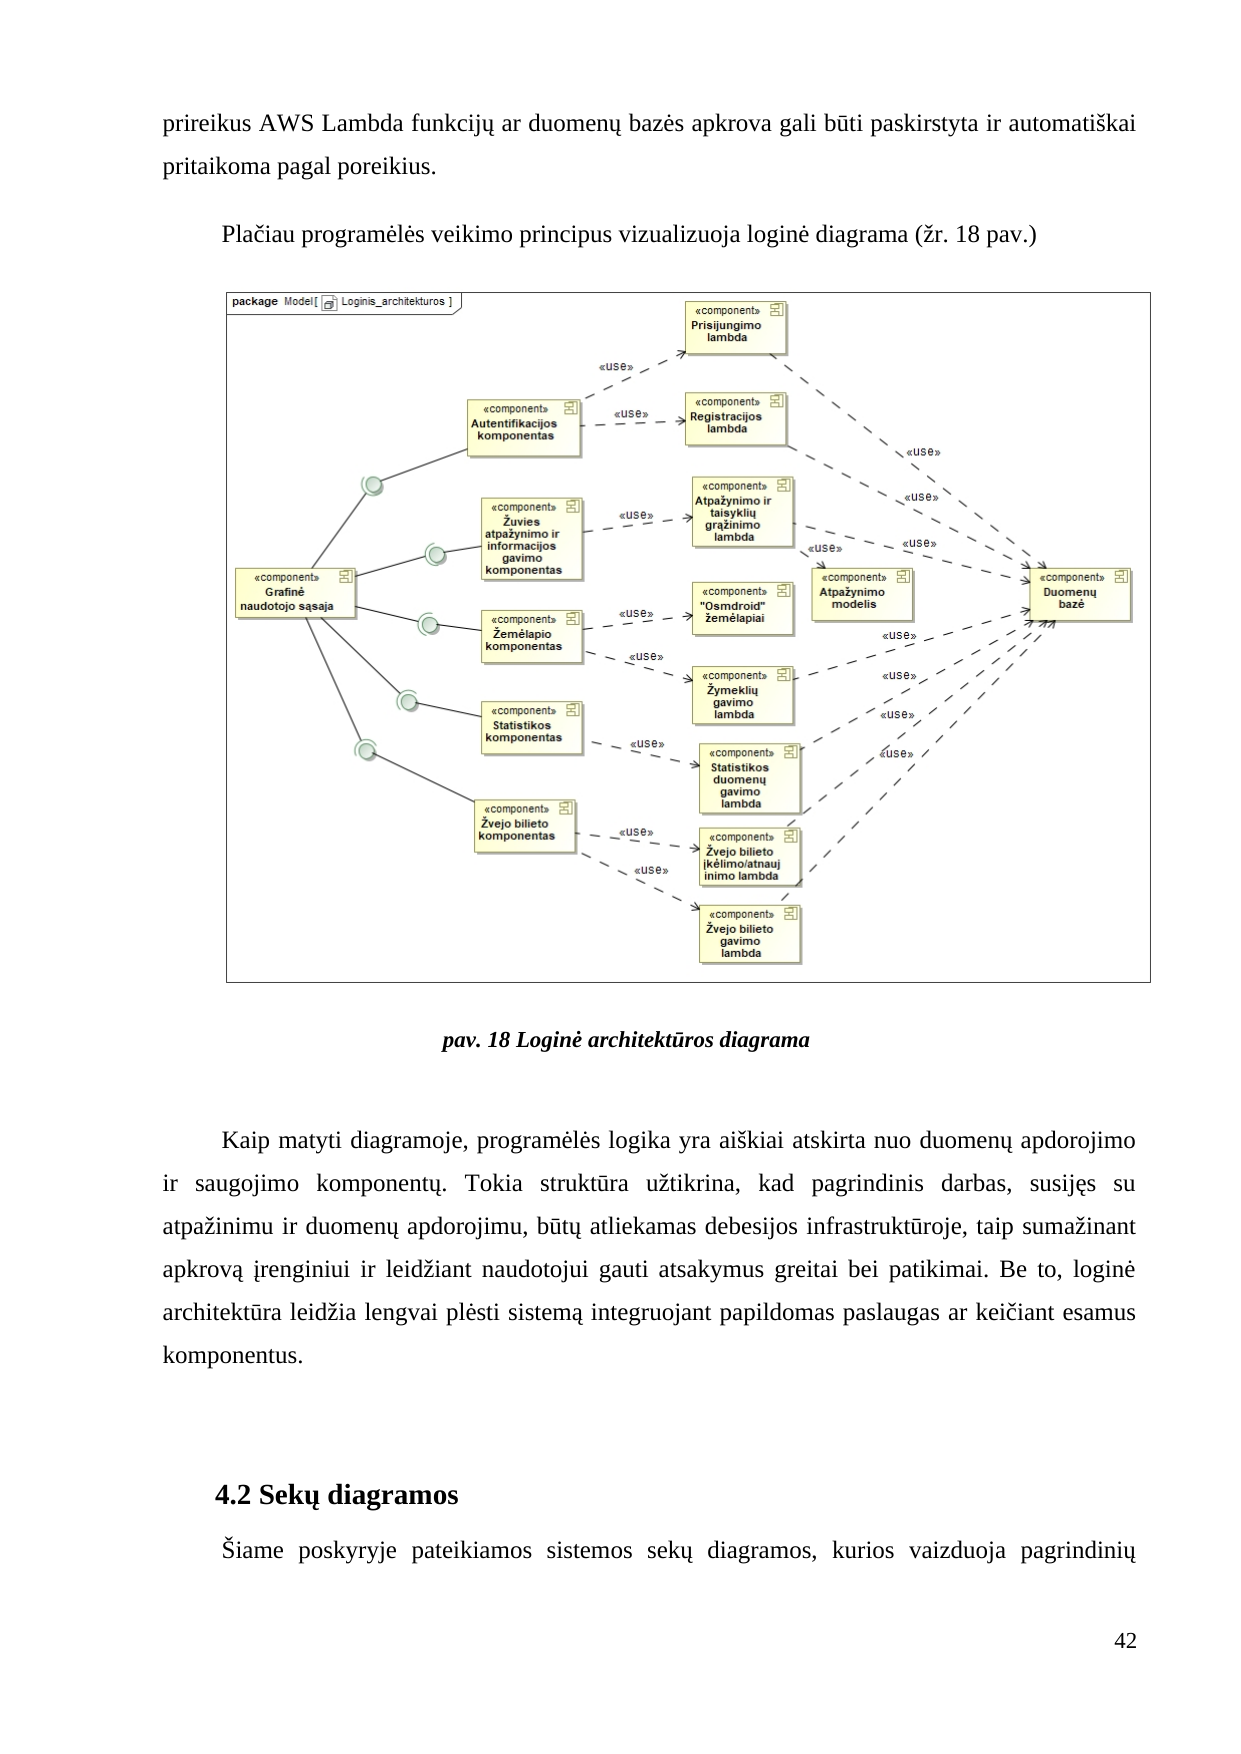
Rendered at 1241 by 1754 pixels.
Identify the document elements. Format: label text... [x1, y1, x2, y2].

picture [221, 287, 1154, 987]
text Plačiau programėlės veikimo principus vizualizuoja loginė diagrama (žr. 18 pav.) [162, 219, 1137, 248]
subtitle 4.2 Sekų diagramos [215, 1477, 1137, 1510]
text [162, 1535, 1137, 1564]
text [162, 108, 1137, 180]
text Kaip matyti diagramoje, programėlės logika yra aiškiai atskirta nuo duomenų apdorojimo ir saugojimo komponentų. Tokia struktūra užtikrina, kad pagrindinis darbas, susijęs su atpažinimu ir duomenų apdorojimu, būtų atliekamas debesijos infrastruktūroje, taip sumažinant apkrovą įrenginiui ir leidžiant naudotojui gauti atsakymus greitai bei patikimai. Be to, loginė architektūra leidžia lengvai plėsti sistemą integruojant papildomas paslaugas ar keičiant esamus komponentus. [162, 1125, 1137, 1369]
text pav. 18 Loginė architektūros diagrama [118, 1026, 1137, 1053]
